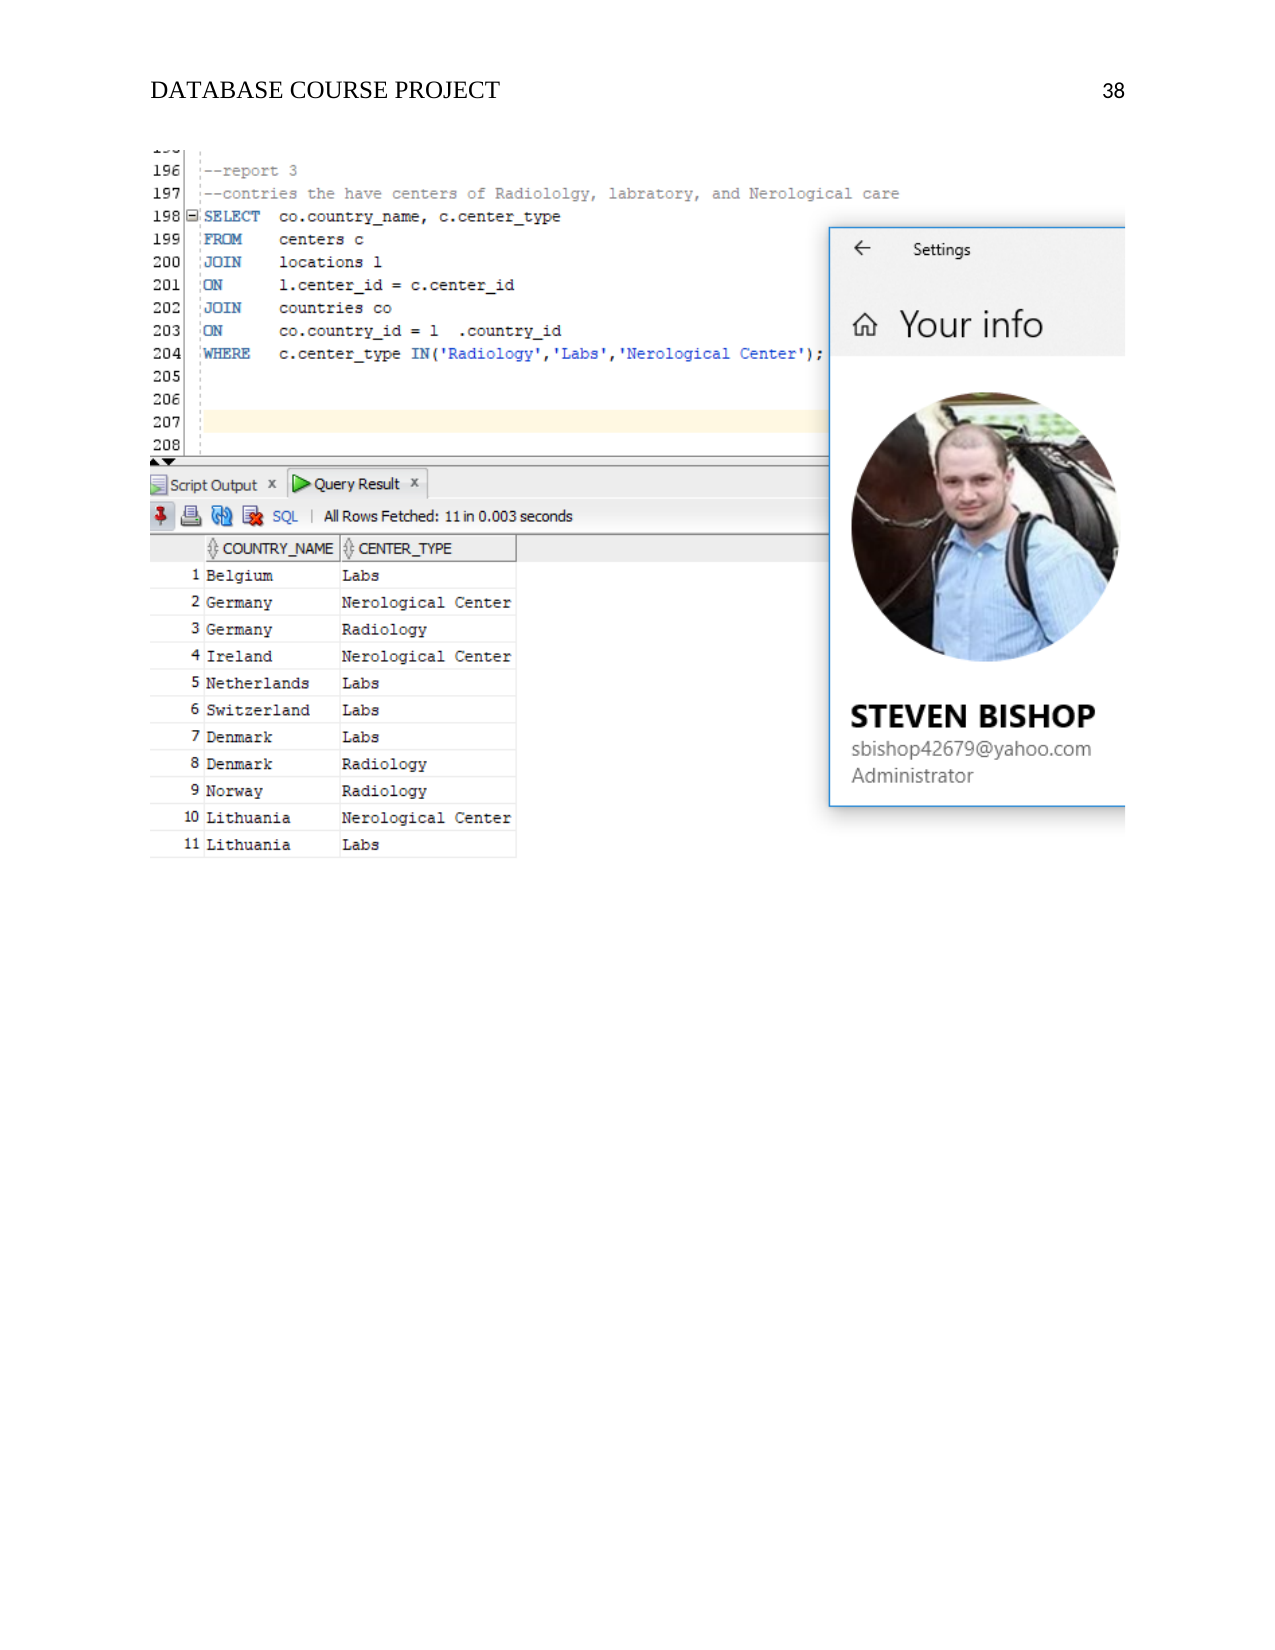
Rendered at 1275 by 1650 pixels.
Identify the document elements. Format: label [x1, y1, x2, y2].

picture [150, 150, 1125, 873]
